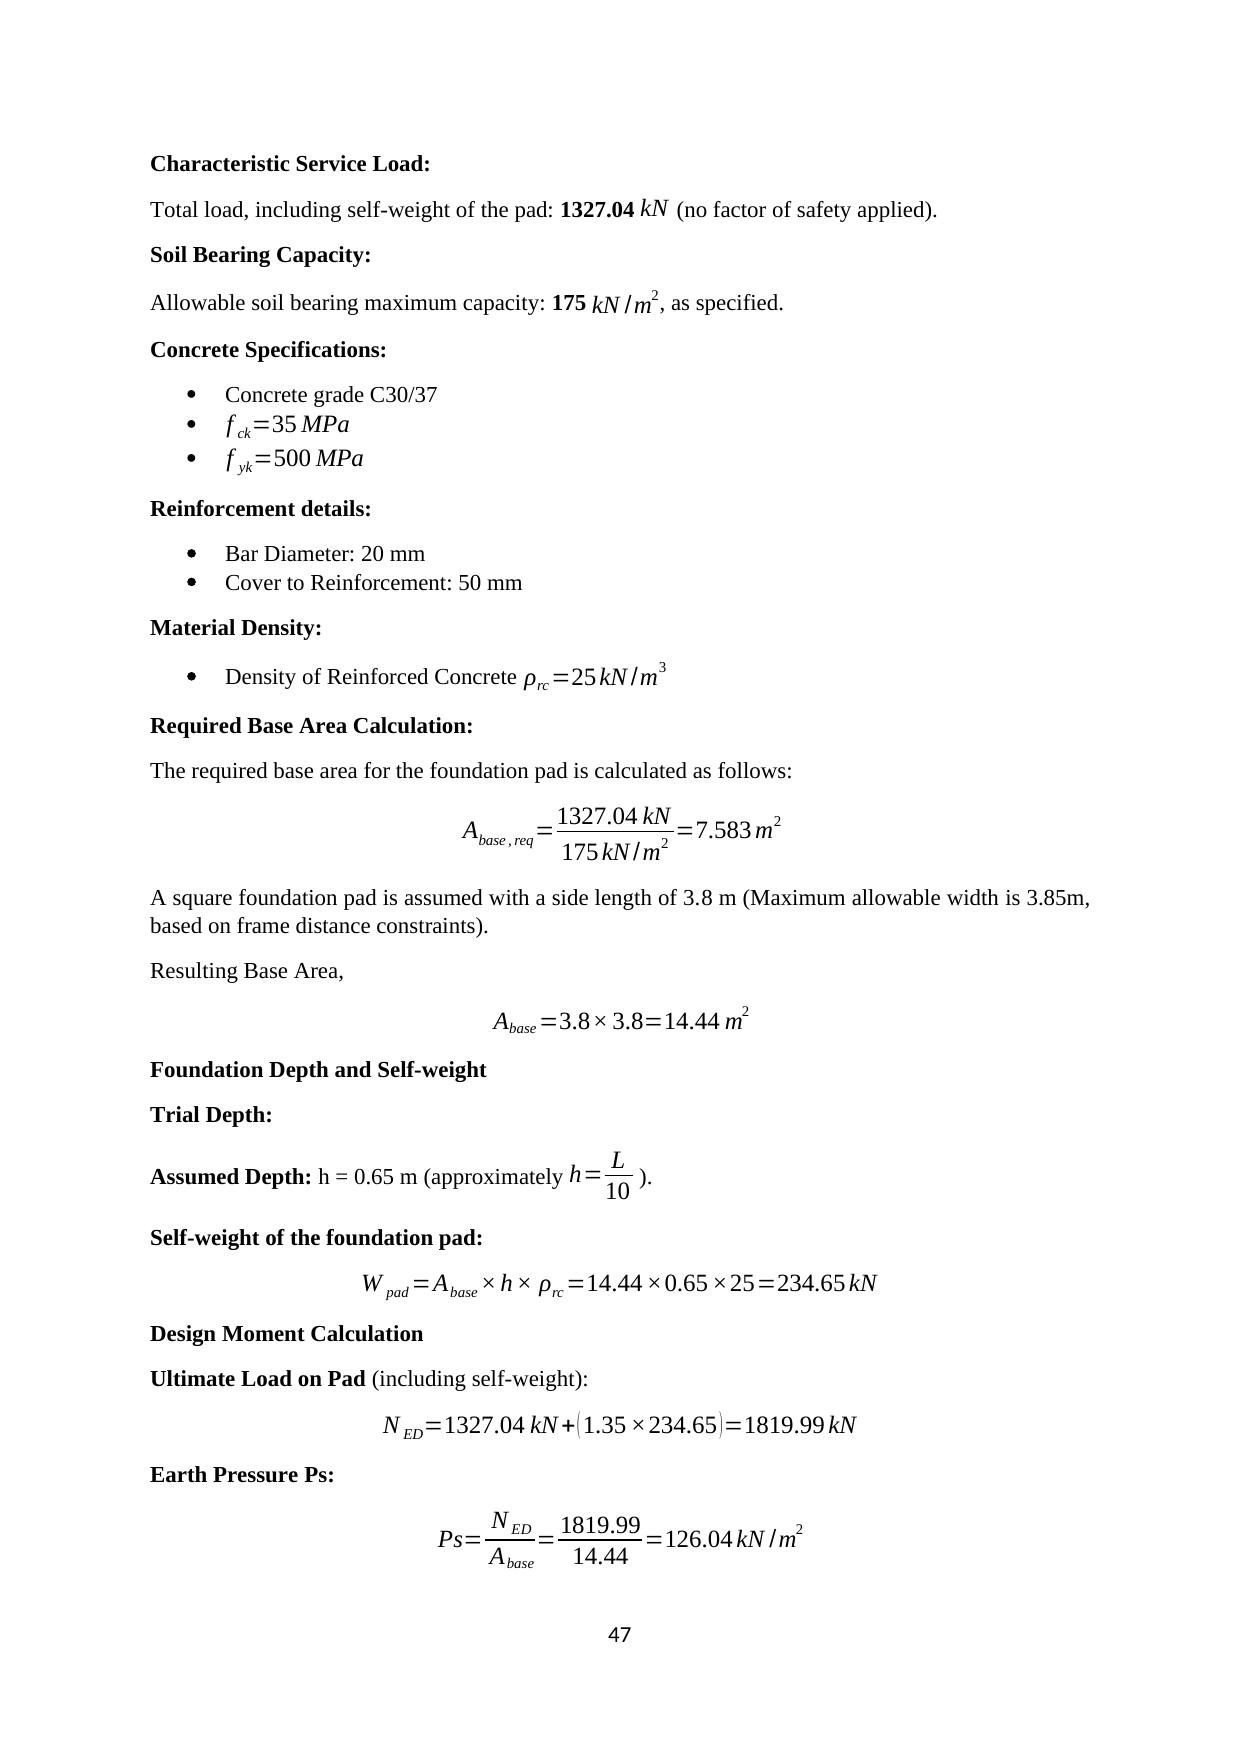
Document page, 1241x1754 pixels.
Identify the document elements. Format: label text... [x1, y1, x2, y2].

text Design Moment Calculation [150, 1319, 1090, 1346]
text Concrete Specifications: [150, 336, 1090, 363]
text Trial Depth: [150, 1101, 1090, 1128]
text Earth Pressure Ps: [150, 1461, 1090, 1488]
list Density of Reinforced Concrete [187, 659, 1090, 694]
list Cover to Reinforcement: 50 mm [187, 568, 1090, 595]
text Material Density: [150, 614, 1090, 640]
text Characteristic Service Load: [150, 150, 1090, 176]
text Ultimate Load on Pad (including self-weight): [150, 1365, 1090, 1391]
text The required base area for the foundation pad is calculated as follows: [150, 757, 1090, 784]
text Soil Bearing Capacity: [150, 241, 1090, 268]
text Allowable soil bearing maximum capacity: 175 , as specified. [150, 287, 1090, 318]
text Required Base Area Calculation: [150, 712, 1090, 739]
text Self-weight of the foundation pad: [150, 1224, 1090, 1251]
text Resulting Base Area, [150, 957, 1090, 984]
text Foundation Depth and Self-weight [150, 1056, 1090, 1083]
text Assumed Depth: h = 0.65 m (approximately ). [150, 1147, 1090, 1206]
text Reinforcement details: [150, 495, 1090, 521]
text Total load, including self-weight of the pad: 1327.04 (no factor of safety applied). [150, 195, 1090, 223]
text A square foundation pad is assumed with a side length of 3.8 m (Maximum allowable width is 3.85m, based on frame distance constraints). [150, 884, 1090, 939]
list Bar Diameter: 20 mm [187, 540, 1090, 566]
list Concrete grade C30/37 [187, 382, 1090, 408]
